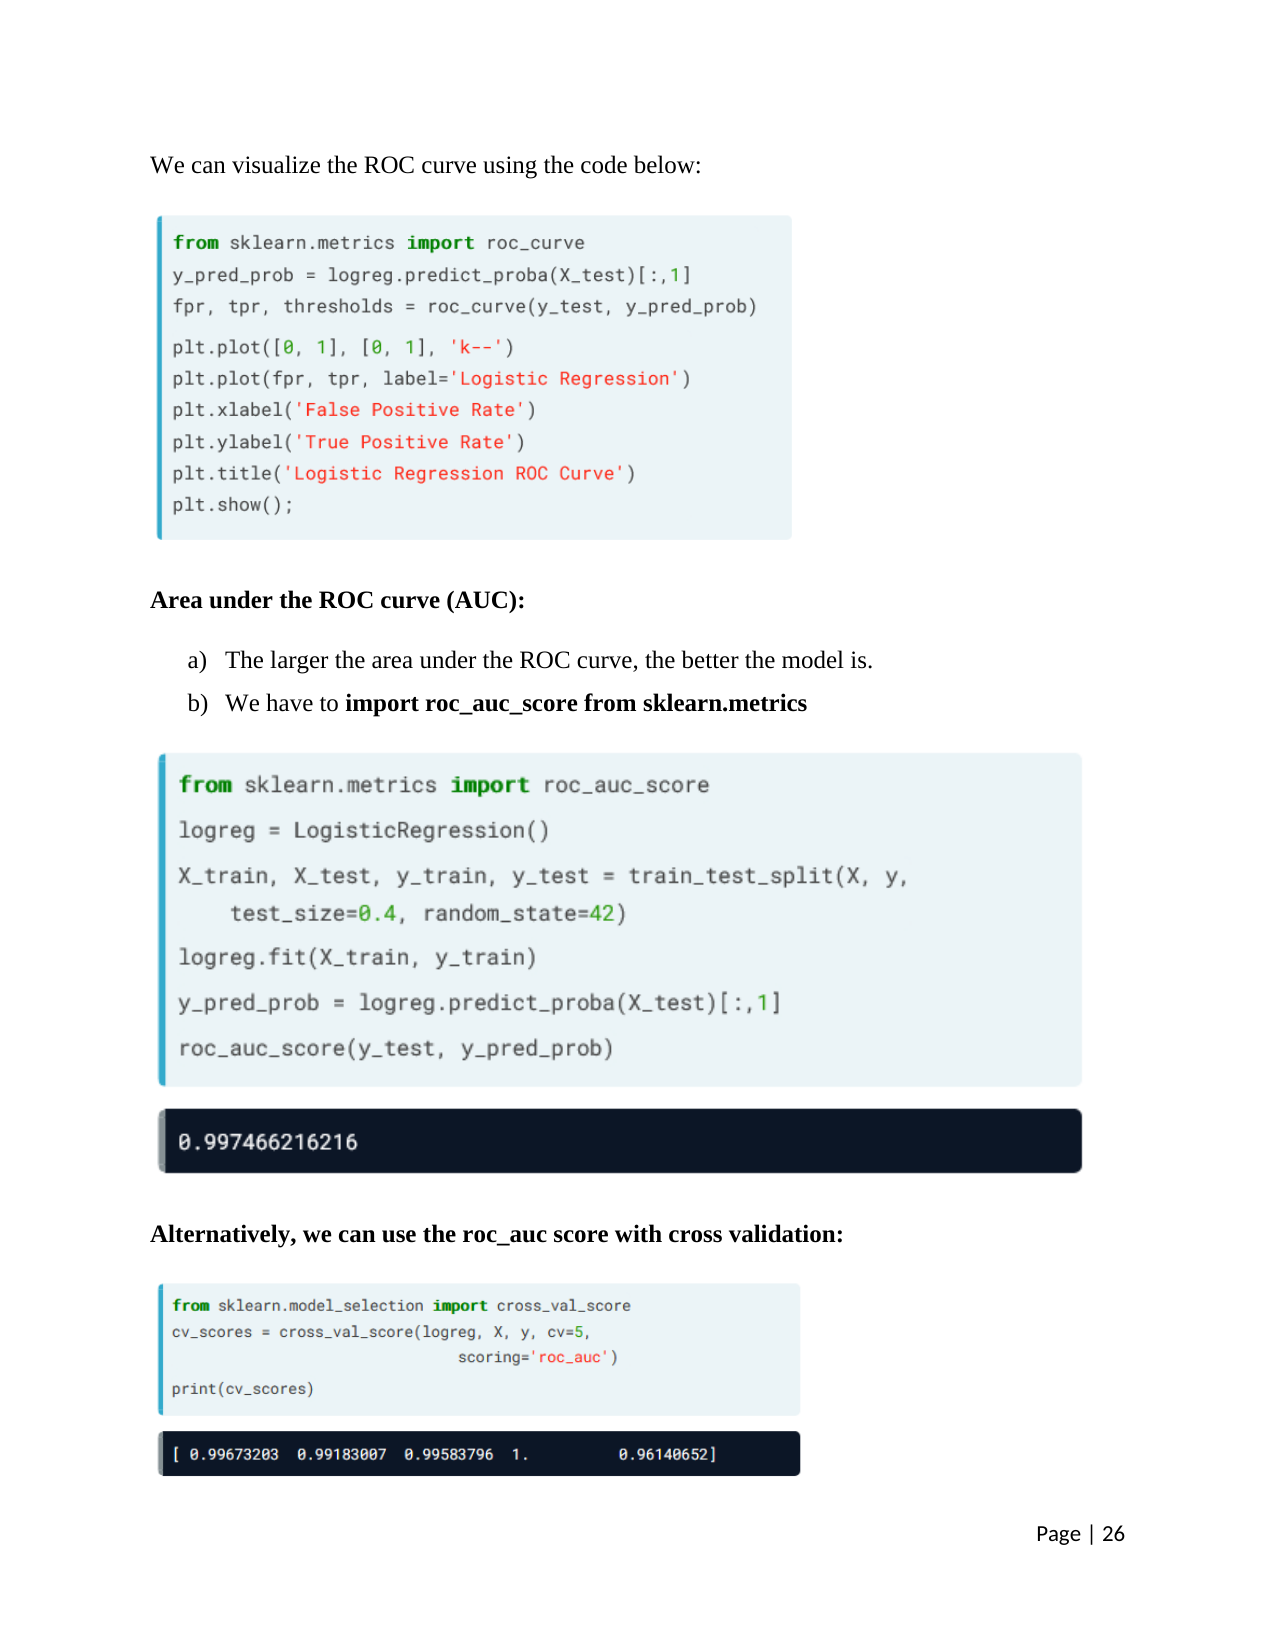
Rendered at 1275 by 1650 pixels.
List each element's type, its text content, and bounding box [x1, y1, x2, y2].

picture [150, 748, 1100, 1189]
picture [150, 1279, 809, 1487]
text Area under the ROC curve (AUC): [150, 585, 1125, 614]
list We have to import roc_auc_score from sklearn.metrics [187, 688, 1125, 717]
picture [150, 209, 808, 555]
text Alternatively, we can use the roc_auc score with cross validation: [150, 1219, 1125, 1248]
text We can visualize the ROC curve using the code below: [150, 150, 1125, 179]
list The larger the area under the ROC curve, the better the model is. [187, 645, 1125, 674]
